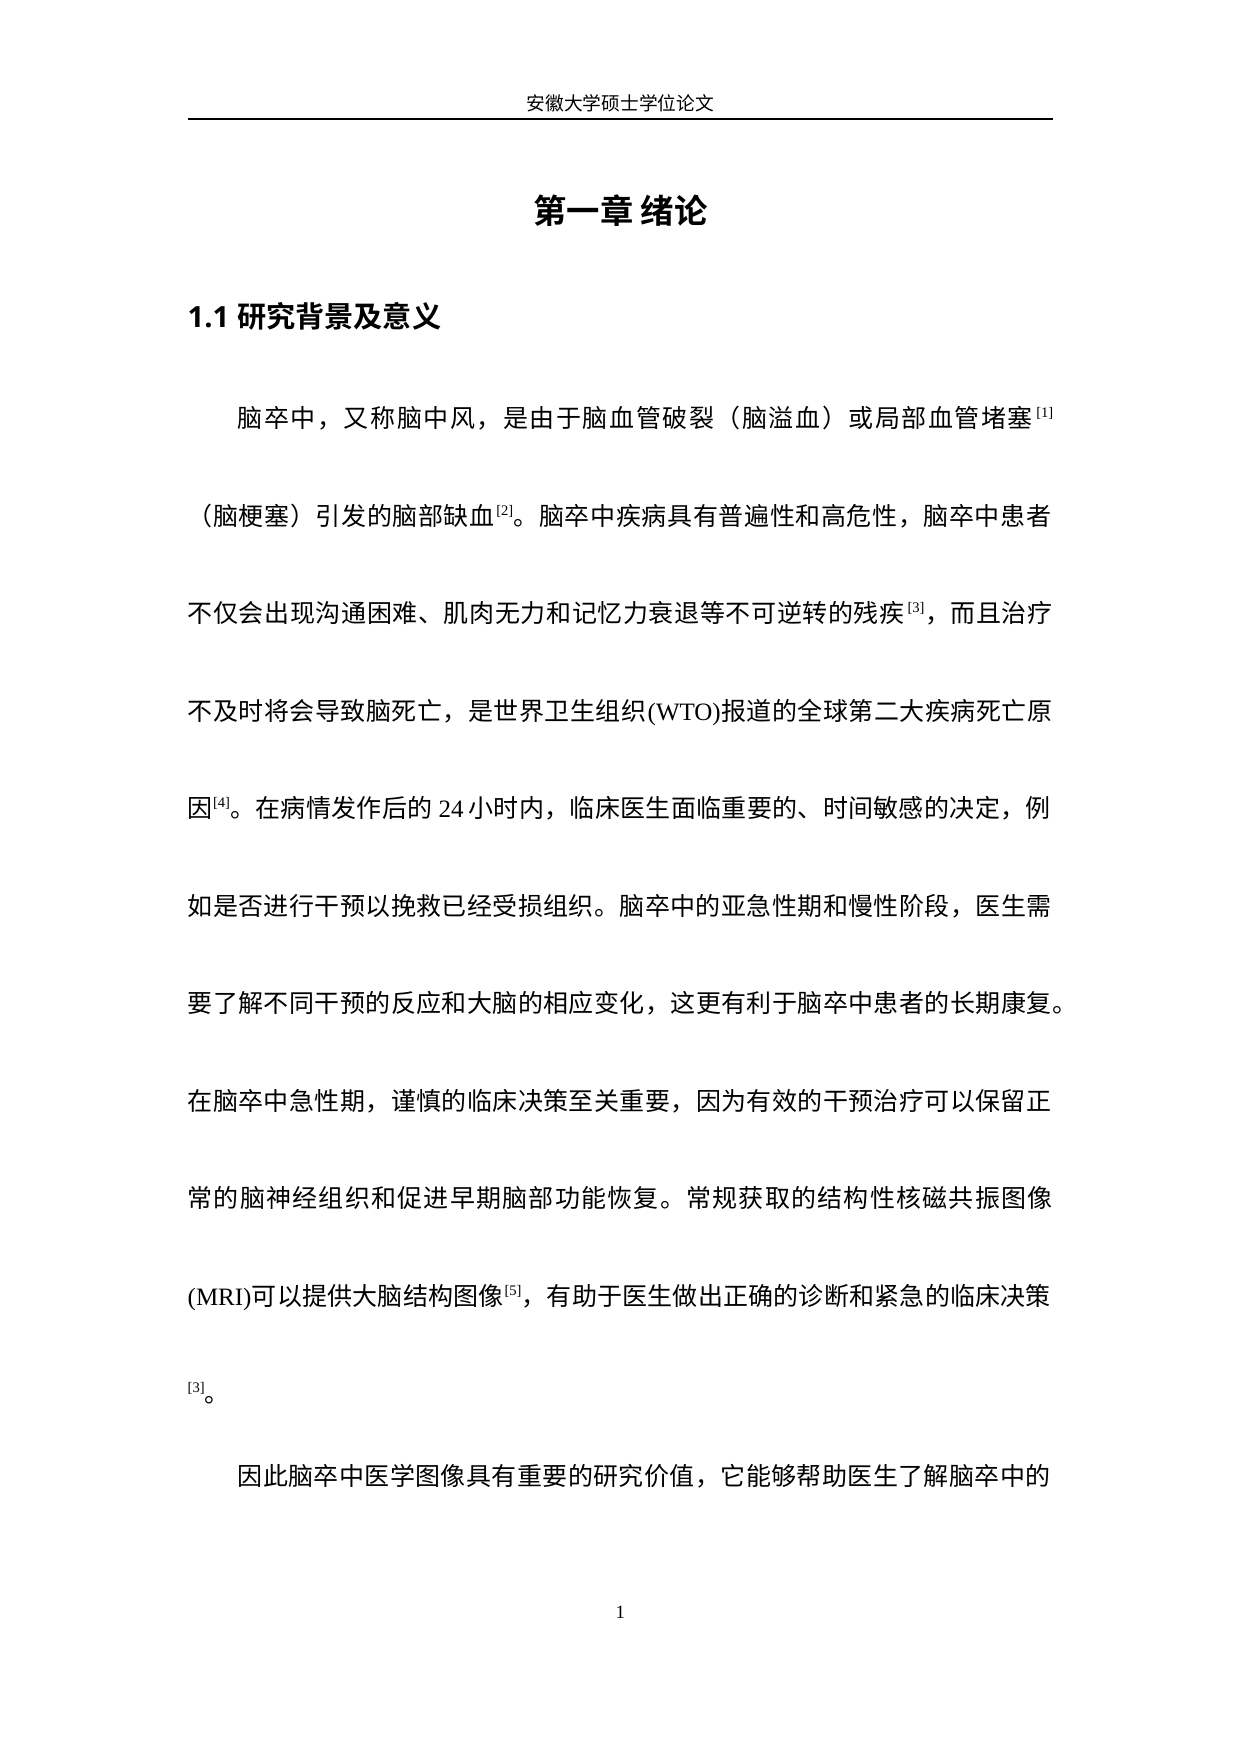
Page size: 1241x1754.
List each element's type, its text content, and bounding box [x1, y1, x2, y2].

subtitle 第一章 绪论 [187, 177, 1053, 242]
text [187, 1442, 1053, 1507]
text 脑卒中，又称脑中风，是由于脑血管破裂（脑溢血）或局部血管堵塞[1]（脑梗塞）引发的脑部缺血[2]。脑卒中疾病具有普遍性和高危性，脑卒中患者不仅会出现沟通困难、肌肉无力和记忆力衰退等不可逆转的残疾[3]，而且治疗不及时将会导致脑死亡，是世界卫生组织(WTO)报道的全球第二大疾病死亡原因[4]。在病情发作后的24小时内，临床医生面临重要的、时间敏感的决定，例如是否进行干预以挽救已经受损组织。脑卒中的亚急性期和慢性阶段，医生需要了解不同干预的反应和大脑的相应变化，这更有利于脑卒中患者的长期康复。在脑卒中急性期，谨慎的临床决策至关重要，因为有效的干预治疗可以保留正常的脑神经组织和促进早期脑部功能恢复。常规获取的结构性核磁共振图像(MRI)可以提供大脑结构图像[5]，有助于医生做出正确的诊断和紧急的临床决策[3]。 [187, 384, 1053, 1424]
subtitle 1.1 研究背景及意义 [187, 282, 1053, 347]
